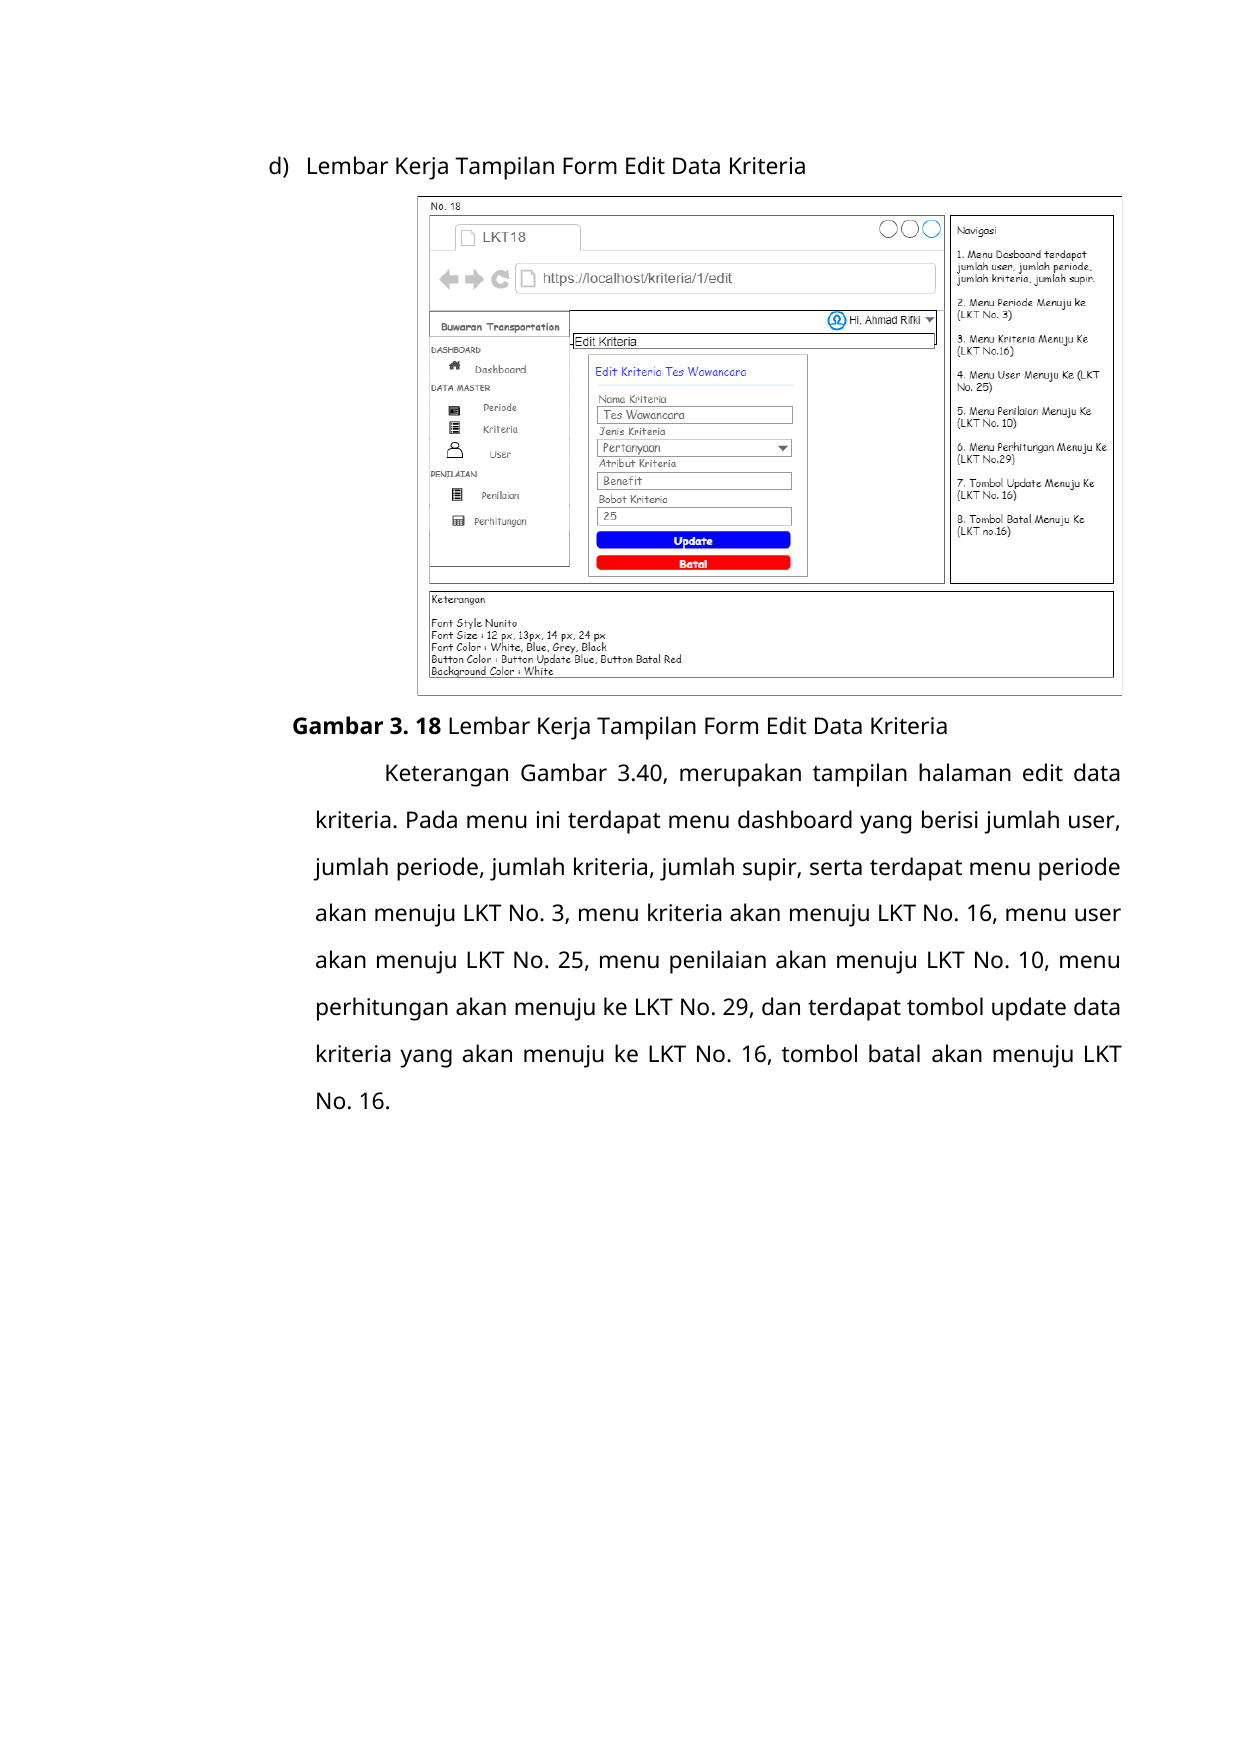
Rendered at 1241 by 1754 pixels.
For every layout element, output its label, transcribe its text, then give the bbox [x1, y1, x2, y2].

list Lembar Kerja Tampilan Form Edit Data Kriteria [268, 150, 1122, 181]
picture [417, 196, 1123, 696]
text Keterangan Gambar 3.40, merupakan tampilan halaman edit data kriteria. Pada menu ini terdapat menu dashboard yang berisi jumlah user, jumlah periode, jumlah kriteria, jumlah supir, serta terdapat menu periode akan menuju LKT No. 3, menu kriteria akan menuju LKT No. 16, menu user akan menuju LKT No. 25, menu penilaian akan menuju LKT No. 10, menu perhitungan akan menuju ke LKT No. 29, dan terdapat tombol update data kriteria yang akan menuju ke LKT No. 16, tombol batal akan menuju LKT No. 16. [315, 757, 1122, 1116]
